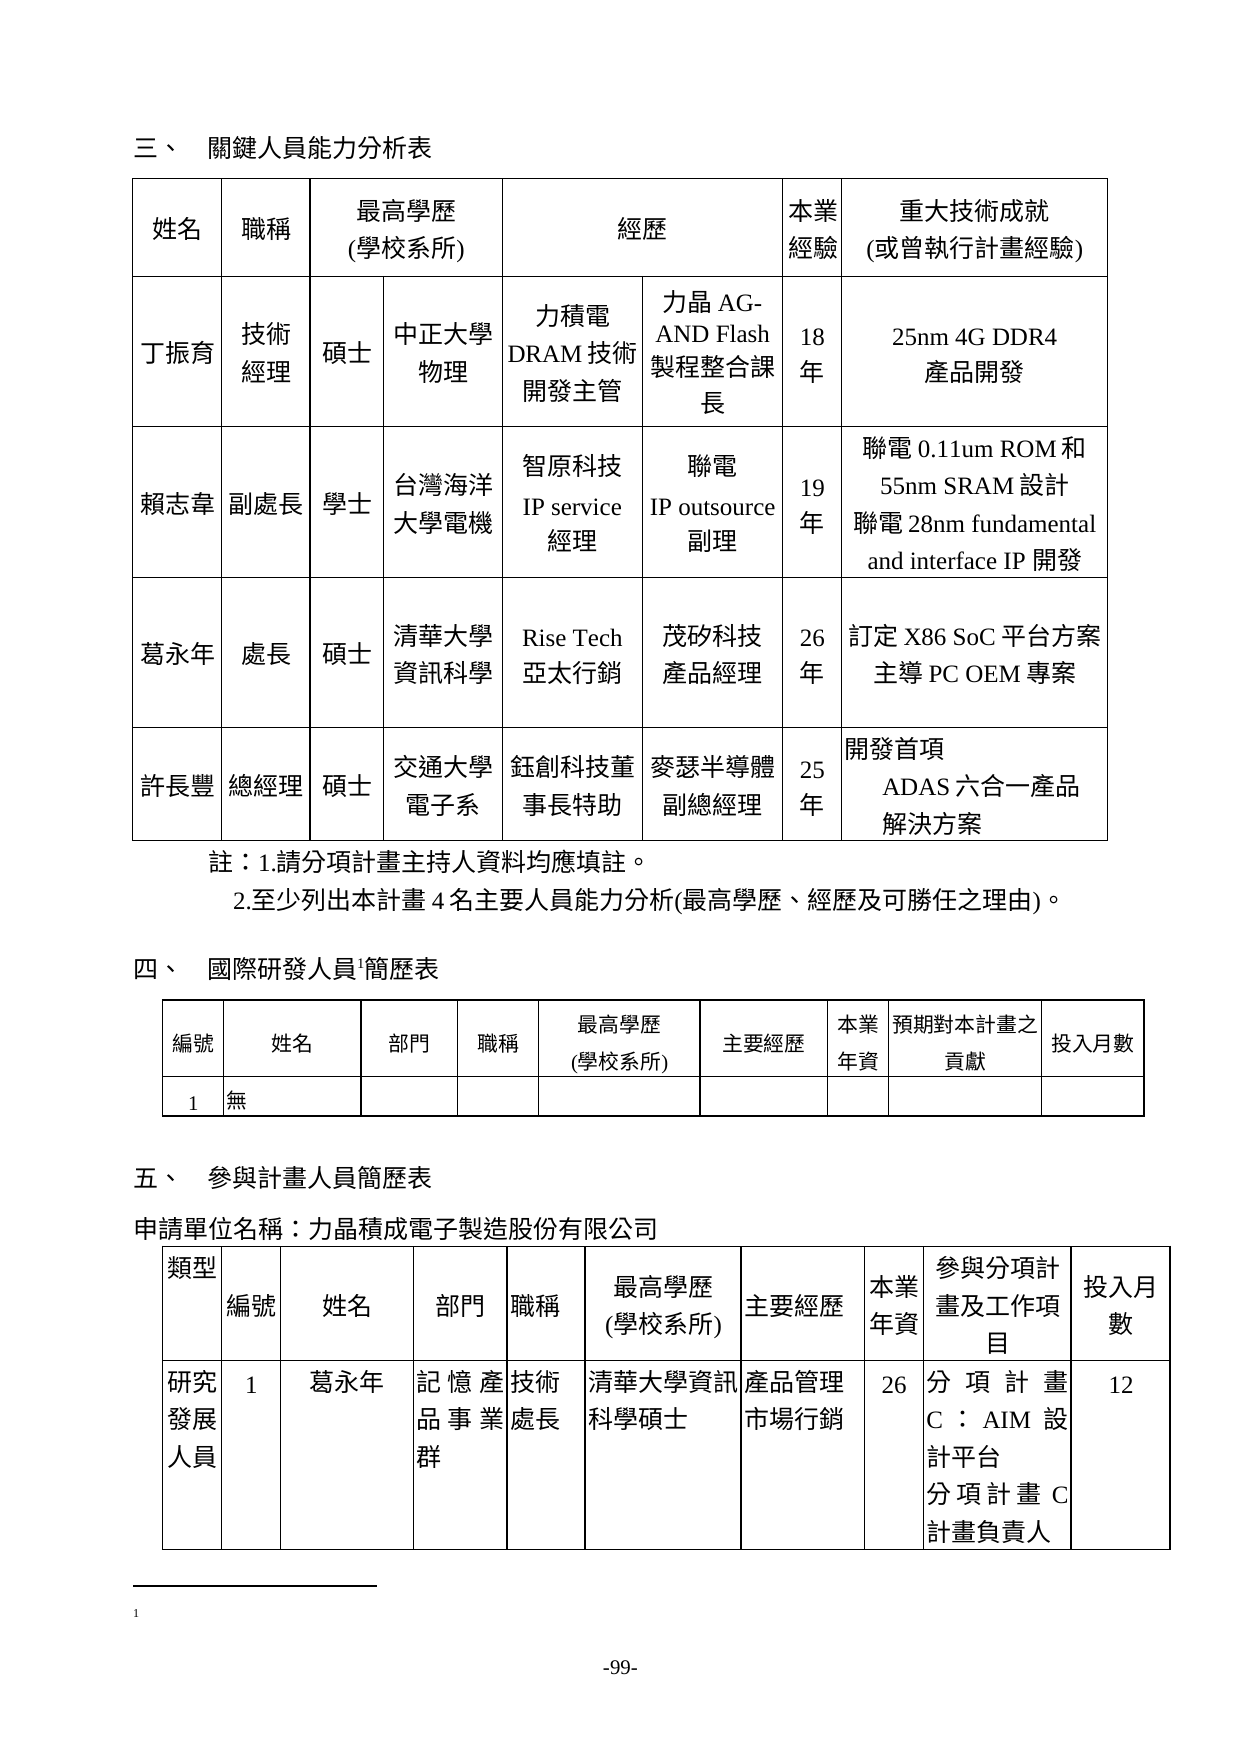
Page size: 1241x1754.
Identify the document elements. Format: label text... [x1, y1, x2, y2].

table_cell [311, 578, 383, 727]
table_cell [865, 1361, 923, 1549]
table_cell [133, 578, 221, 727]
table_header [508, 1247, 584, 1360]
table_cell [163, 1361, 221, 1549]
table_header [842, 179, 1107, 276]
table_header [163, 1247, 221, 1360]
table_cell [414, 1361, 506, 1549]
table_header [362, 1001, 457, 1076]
subtitle 參與計畫人員簡歷表 [133, 1154, 1107, 1196]
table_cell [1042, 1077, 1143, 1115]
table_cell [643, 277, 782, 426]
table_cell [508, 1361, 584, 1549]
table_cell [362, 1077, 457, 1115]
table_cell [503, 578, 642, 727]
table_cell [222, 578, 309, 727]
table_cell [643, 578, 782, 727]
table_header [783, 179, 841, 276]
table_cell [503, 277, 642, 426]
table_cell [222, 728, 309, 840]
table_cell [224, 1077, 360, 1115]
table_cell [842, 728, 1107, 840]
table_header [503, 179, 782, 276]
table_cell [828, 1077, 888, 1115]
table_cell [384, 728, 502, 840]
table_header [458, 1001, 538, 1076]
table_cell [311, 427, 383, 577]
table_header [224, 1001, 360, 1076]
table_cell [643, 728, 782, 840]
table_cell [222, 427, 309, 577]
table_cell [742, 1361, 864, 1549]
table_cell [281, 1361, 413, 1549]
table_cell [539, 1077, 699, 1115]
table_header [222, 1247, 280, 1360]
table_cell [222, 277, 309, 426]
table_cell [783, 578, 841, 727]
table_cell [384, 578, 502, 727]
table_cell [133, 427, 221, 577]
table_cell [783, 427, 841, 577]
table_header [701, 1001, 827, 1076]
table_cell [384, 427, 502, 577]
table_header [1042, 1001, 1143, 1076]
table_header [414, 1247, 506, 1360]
subtitle 關鍵人員能力分析表 [133, 124, 1107, 166]
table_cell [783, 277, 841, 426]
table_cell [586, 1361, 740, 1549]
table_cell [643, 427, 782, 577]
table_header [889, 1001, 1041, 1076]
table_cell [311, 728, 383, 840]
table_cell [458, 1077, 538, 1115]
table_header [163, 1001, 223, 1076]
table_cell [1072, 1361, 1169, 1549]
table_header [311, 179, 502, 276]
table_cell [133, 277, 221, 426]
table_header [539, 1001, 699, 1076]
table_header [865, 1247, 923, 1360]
text 申請單位名稱：力晶積成電子製造股份有限公司 [133, 1208, 1107, 1246]
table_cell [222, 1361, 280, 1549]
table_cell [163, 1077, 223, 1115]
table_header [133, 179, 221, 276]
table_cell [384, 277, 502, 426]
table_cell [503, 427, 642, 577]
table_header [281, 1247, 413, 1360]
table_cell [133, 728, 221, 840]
text 註：1.請分項計畫主持人資料均應填註。 [208, 841, 1107, 879]
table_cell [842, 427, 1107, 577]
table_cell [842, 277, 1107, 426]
text 2.至少列出本計畫4名主要人員能力分析(最高學歷、經歷及可勝任之理由)。 [208, 879, 1107, 916]
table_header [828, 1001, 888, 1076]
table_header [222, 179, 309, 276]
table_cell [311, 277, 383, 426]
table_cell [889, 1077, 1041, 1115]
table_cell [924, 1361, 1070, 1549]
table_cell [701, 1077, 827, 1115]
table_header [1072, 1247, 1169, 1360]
subtitle 國際研發人員簡歷表 [133, 945, 1107, 987]
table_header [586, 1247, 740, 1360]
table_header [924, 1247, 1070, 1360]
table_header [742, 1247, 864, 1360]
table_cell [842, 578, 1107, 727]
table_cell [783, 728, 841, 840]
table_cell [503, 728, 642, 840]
